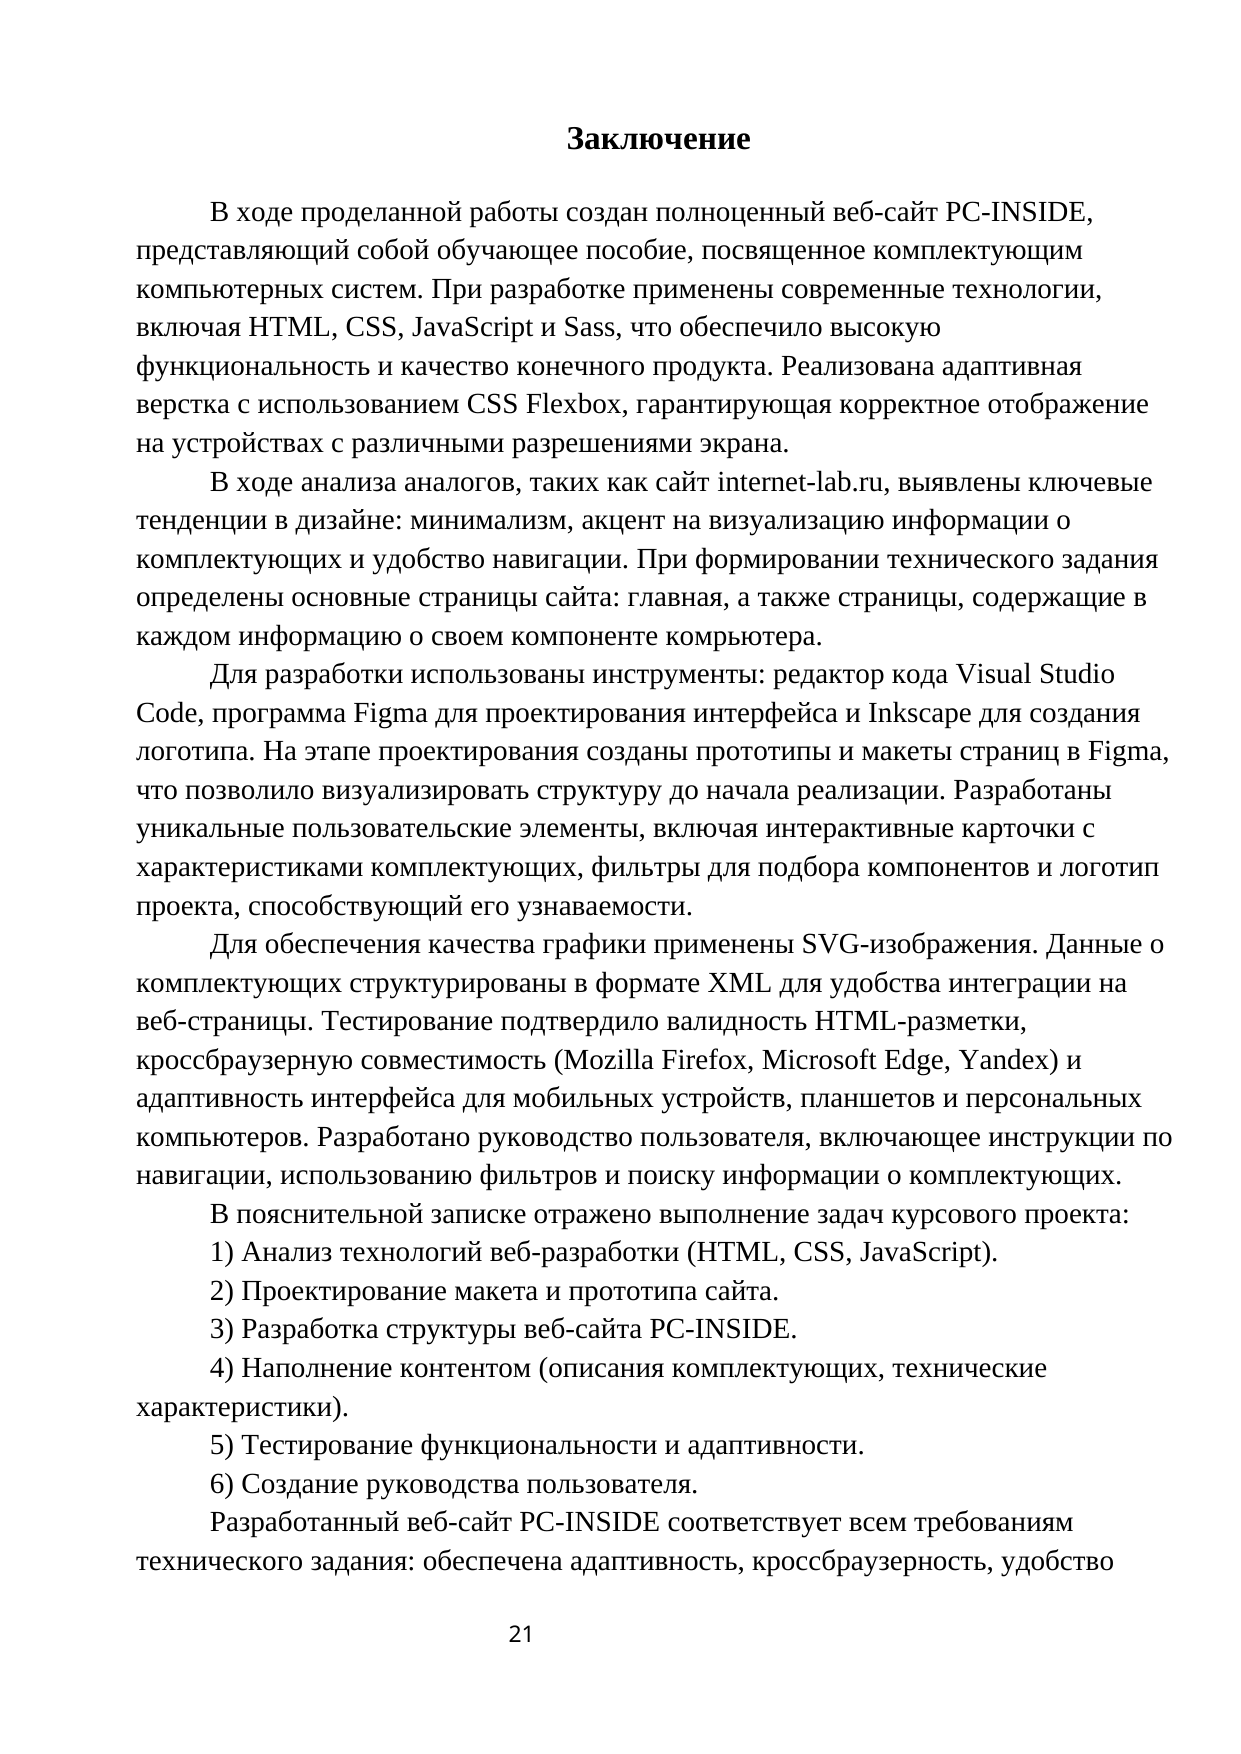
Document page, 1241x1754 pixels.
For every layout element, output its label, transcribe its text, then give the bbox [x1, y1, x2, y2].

text В ходе проделанной работы создан полноценный веб-сайт PC-INSIDE, представляющий собой обучающее пособие, посвященное комплектующим компьютерных систем. При разработке применены современные технологии, включая HTML, CSS, JavaScript и Sass, что обеспечило высокую функциональность и качество конечного продукта. Реализована адаптивная верстка с использованием CSS Flexbox, гарантирующая корректное отображение на устройствах с различными разрешениями экрана. [136, 194, 1181, 459]
text 2) Проектирование макета и прототипа сайта. [136, 1273, 1181, 1307]
text 5) Тестирование функциональности и адаптивности. [136, 1427, 1181, 1461]
text 4) Наполнение контентом (описания комплектующих, технические характеристики). [136, 1350, 1181, 1422]
text 1) Анализ технологий веб-разработки (HTML, CSS, JavaScript). [136, 1234, 1181, 1268]
text Для обеспечения качества графики применены SVG-изображения. Данные о комплектующих структурированы в формате XML для удобства интеграции на веб-страницы. Тестирование подтвердило валидность HTML-разметки, кроссбраузерную совместимость (Mozilla Firefox, Microsoft Edge, Yandex) и адаптивность интерфейса для мобильных устройств, планшетов и персональных компьютеров. Разработано руководство пользователя, включающее инструкции по навигации, использованию фильтров и поиску информации о комплектующих. [136, 926, 1181, 1191]
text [136, 1504, 1181, 1576]
text Для разработки использованы инструменты: редактор кода Visual Studio Code, программа Figma для проектирования интерфейса и Inkscape для создания логотипа. На этапе проектирования созданы прототипы и макеты страниц в Figma, что позволило визуализировать структуру до начала реализации. Разработаны уникальные пользовательские элементы, включая интерактивные карточки с характеристиками комплектующих, фильтры для подбора компонентов и логотип проекта, способствующий его узнаваемости. [136, 656, 1181, 921]
text Заключение [136, 118, 1181, 156]
text В пояснительной записке отражено выполнение задач курсового проекта: [136, 1196, 1181, 1229]
text 3) Разработка структуры веб-сайта PC-INSIDE. [136, 1312, 1181, 1345]
text В ходе анализа аналогов, таких как сайт internet-lab.ru, выявлены ключевые тенденции в дизайне: минимализм, акцент на визуализацию информации о комплектующих и удобство навигации. При формировании технического задания определены основные страницы сайта: главная, а также страницы, содержащие в каждом информацию о своем компоненте комрьютера. [136, 464, 1181, 651]
text 6) Создание руководства пользователя. [136, 1466, 1181, 1499]
